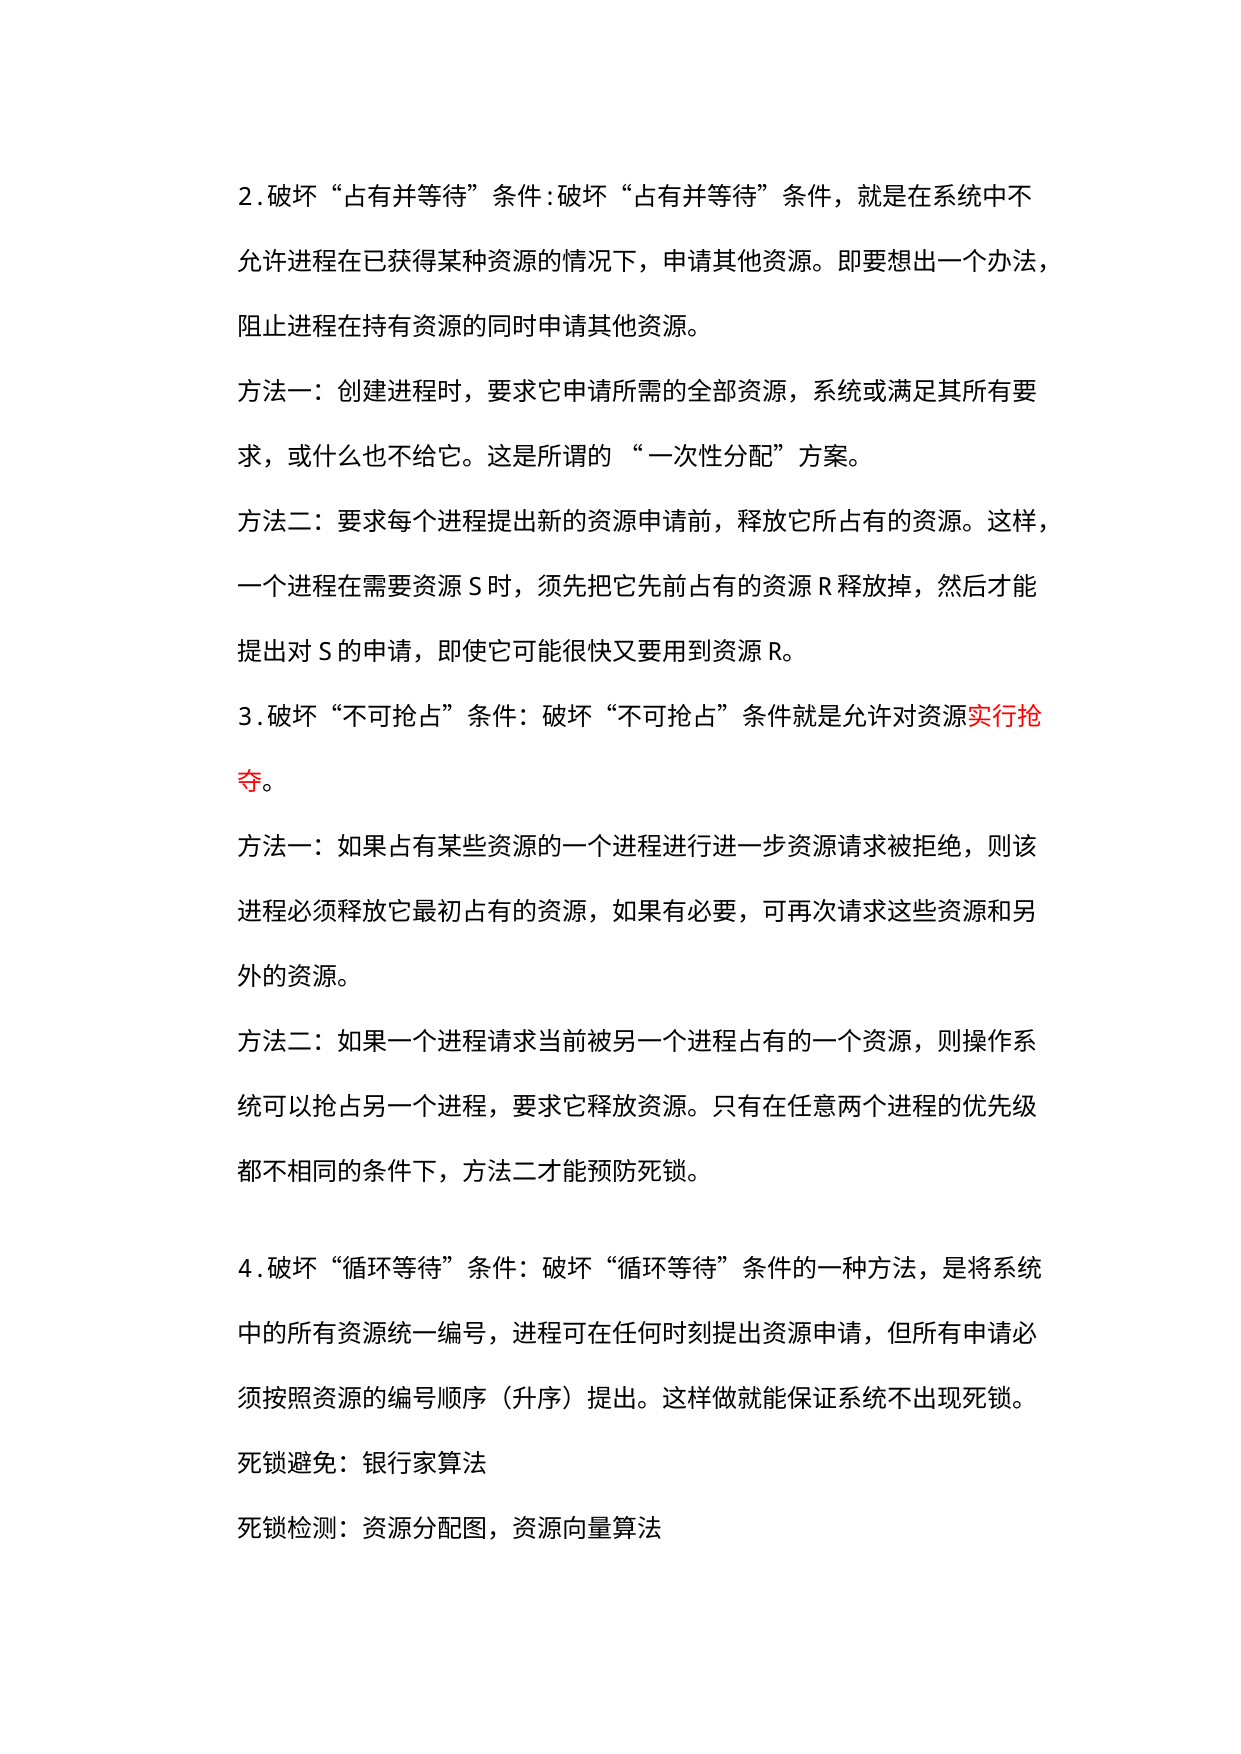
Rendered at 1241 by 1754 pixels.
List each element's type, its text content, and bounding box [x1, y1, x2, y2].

text 方法一：创建进程时，要求它申请所需的全部资源，系统或满足其所有要求，或什么也不给它。这是所谓的 “ 一次性分配”方案。 [237, 357, 1053, 487]
text 方法二：要求每个进程提出新的资源申请前，释放它所占有的资源。这样，一个进程在需要资源S时，须先把它先前占有的资源R释放掉，然后才能提出对S的申请，即使它可能很快又要用到资源R。 [237, 487, 1053, 682]
text 3.破坏“不可抢占”条件：破坏“不可抢占”条件就是允许对资源实行抢夺。 [237, 682, 1053, 812]
text 2.破坏“占有并等待”条件:破坏“占有并等待”条件，就是在系统中不允许进程在已获得某种资源的情况下，申请其他资源。即要想出一个办法，阻止进程在持有资源的同时申请其他资源。 [237, 162, 1053, 357]
text 死锁避免：银行家算法 [237, 1429, 1053, 1494]
text 4.破坏“循环等待”条件：破坏“循环等待”条件的一种方法，是将系统中的所有资源统一编号，进程可在任何时刻提出资源申请，但所有申请必须按照资源的编号顺序（升序）提出。这样做就能保证系统不出现死锁。 [237, 1234, 1053, 1429]
text 死锁检测：资源分配图，资源向量算法 [237, 1494, 1053, 1559]
text 方法一：如果占有某些资源的一个进程进行进一步资源请求被拒绝，则该进程必须释放它最初占有的资源，如果有必要，可再次请求这些资源和另外的资源。 [237, 812, 1053, 1007]
text 方法二：如果一个进程请求当前被另一个进程占有的一个资源，则操作系统可以抢占另一个进程，要求它释放资源。只有在任意两个进程的优先级都不相同的条件下，方法二才能预防死锁。 [237, 1007, 1053, 1202]
